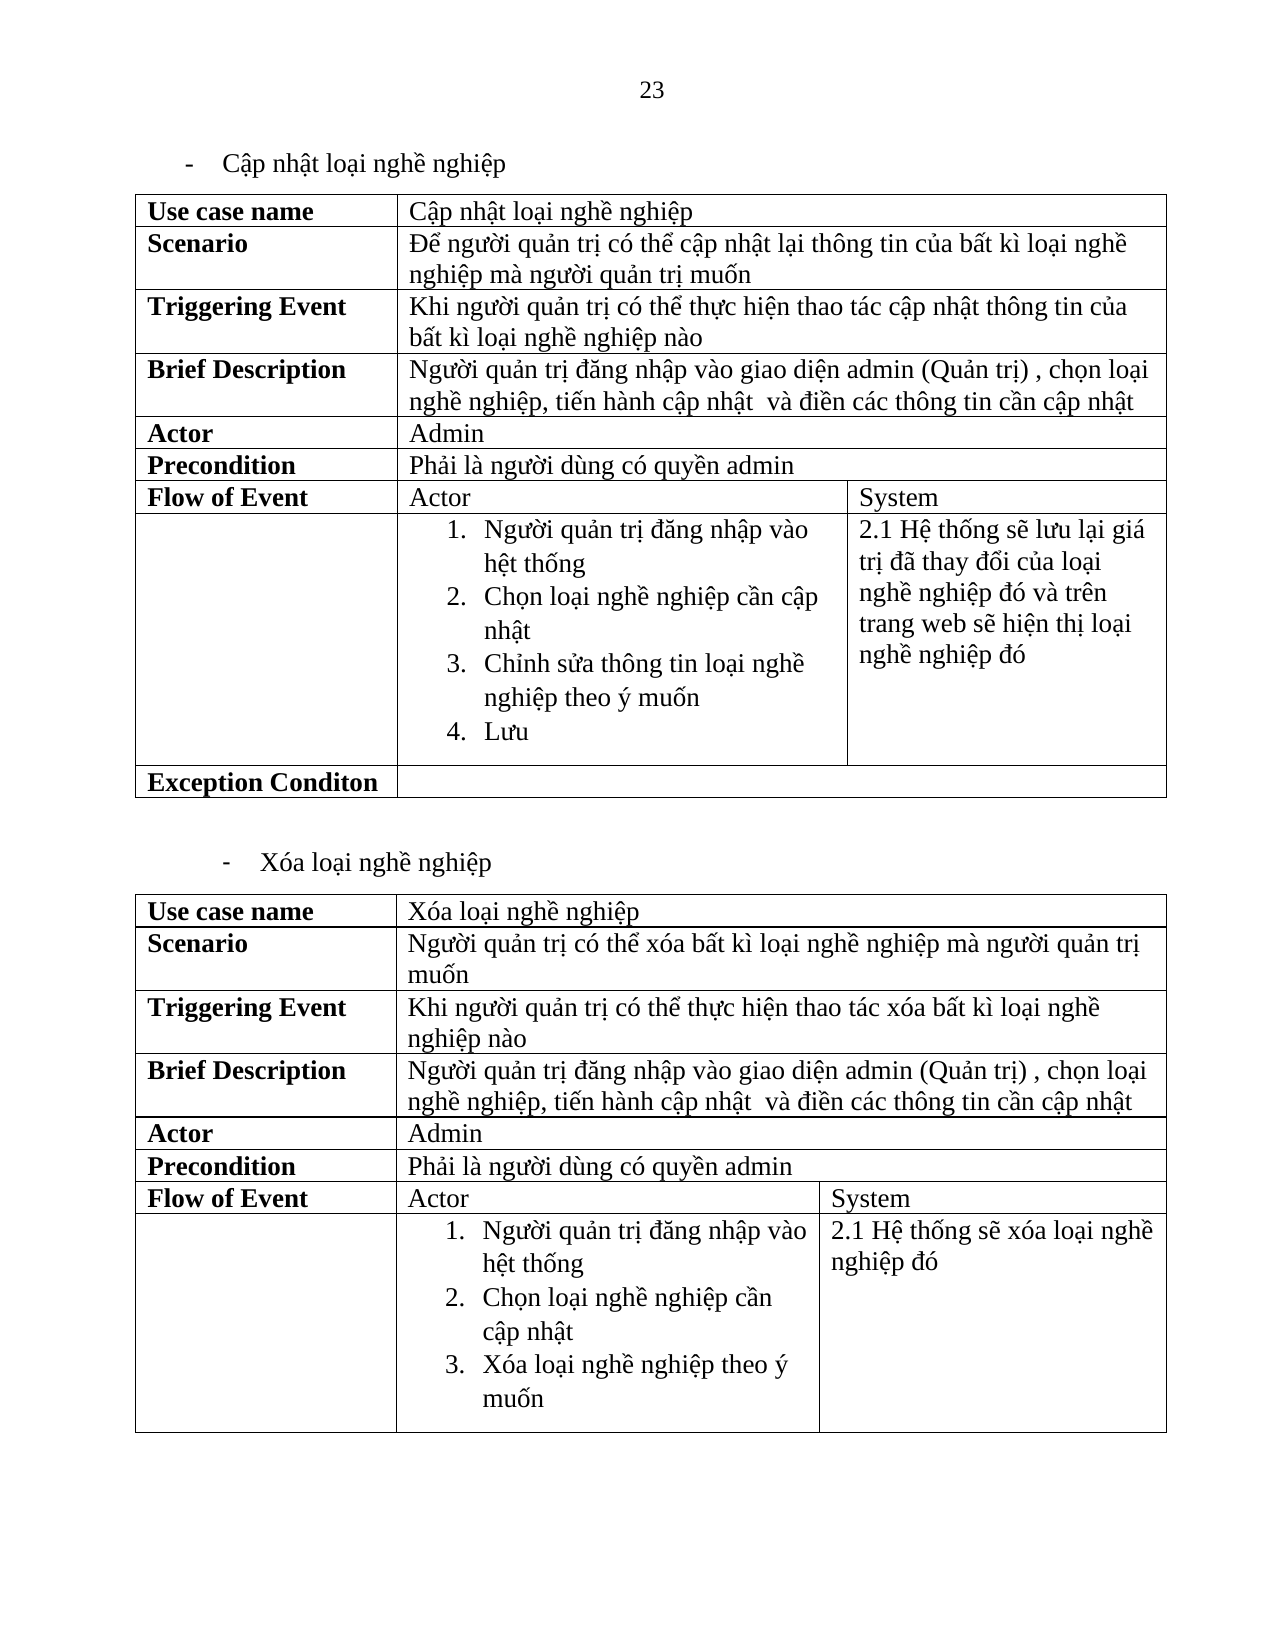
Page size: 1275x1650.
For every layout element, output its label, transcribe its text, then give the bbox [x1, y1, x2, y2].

table_header Xóa loại nghề nghiệp [397, 895, 1166, 926]
table_cell Actor [398, 481, 847, 512]
table_cell Để người quản trị có thể cập nhật lại thông tin của bất kì loại nghề nghiệp mà người quản trị muốn [398, 227, 1166, 289]
table_cell 2.1 Hệ thống sẽ lưu lại giá trị đã thay đổi của loại nghề nghiệp đó và trên trang web sẽ hiện thị loại nghề nghiệp đó [848, 514, 1166, 765]
table_cell [136, 1214, 396, 1432]
table_cell Precondition [136, 449, 397, 480]
table_header Use case name [136, 895, 396, 926]
table_header Cập nhật loại nghề nghiệp [398, 195, 1166, 226]
table_cell Brief Description [136, 1054, 396, 1116]
table_cell Triggering Event [136, 290, 397, 352]
table_cell Người quản trị đăng nhập vào giao diện admin (Quản trị) , chọn loại nghề nghiệp, tiến hành cập nhật và điền các thông tin cần cập nhật [397, 1054, 1166, 1116]
table_cell Phải là người dùng có quyền admin [398, 449, 1166, 480]
table_cell Actor [136, 417, 397, 448]
table_cell Actor [397, 1182, 819, 1213]
table_cell Flow of Event [136, 481, 397, 512]
list Cập nhật loại nghề nghiệp [184, 147, 1156, 178]
table_cell Người quản trị đăng nhập vào giao diện admin (Quản trị) , chọn loại nghề nghiệp, tiến hành cập nhật và điền các thông tin cần cập nhật [398, 354, 1166, 416]
table_cell Scenario [136, 227, 397, 289]
table_cell Khi người quản trị có thể thực hiện thao tác xóa bất kì loại nghề nghiệp nào [397, 991, 1166, 1053]
table_cell [398, 766, 1166, 797]
table_cell Exception Conditon [136, 766, 397, 797]
table_cell Triggering Event [136, 991, 396, 1053]
table_cell Phải là người dùng có quyền admin [397, 1150, 1166, 1181]
table_cell 2.1 Hệ thống sẽ xóa loại nghề nghiệp đó [820, 1214, 1166, 1432]
table_cell Người quản trị đăng nhập vào hệt thống Chọn loại nghề nghiệp cần cập nhật Xóa loại nghề nghiệp theo ý muốn [397, 1214, 819, 1432]
table_cell Người quản trị đăng nhập vào hệt thống Chọn loại nghề nghiệp cần cập nhật Chỉnh sửa thông tin loại nghề nghiệp theo ý muốn Lưu [398, 514, 847, 765]
table_cell Flow of Event [136, 1182, 396, 1213]
table_cell System [820, 1182, 1166, 1213]
table_cell Người quản trị có thể xóa bất kì loại nghề nghiệp mà người quản trị muốn [397, 928, 1166, 990]
list Xóa loại nghề nghiệp [222, 845, 1156, 878]
table_cell Actor [136, 1118, 396, 1148]
table_cell Admin [397, 1118, 1166, 1148]
table_header Use case name [136, 195, 397, 226]
table_cell Admin [398, 417, 1166, 448]
table_cell [136, 514, 397, 765]
table_cell Khi người quản trị có thể thực hiện thao tác cập nhật thông tin của bất kì loại nghề nghiệp nào [398, 290, 1166, 352]
table_cell Brief Description [136, 354, 397, 416]
table_cell Scenario [136, 928, 396, 990]
table_cell System [848, 481, 1166, 512]
table_cell Precondition [136, 1150, 396, 1181]
